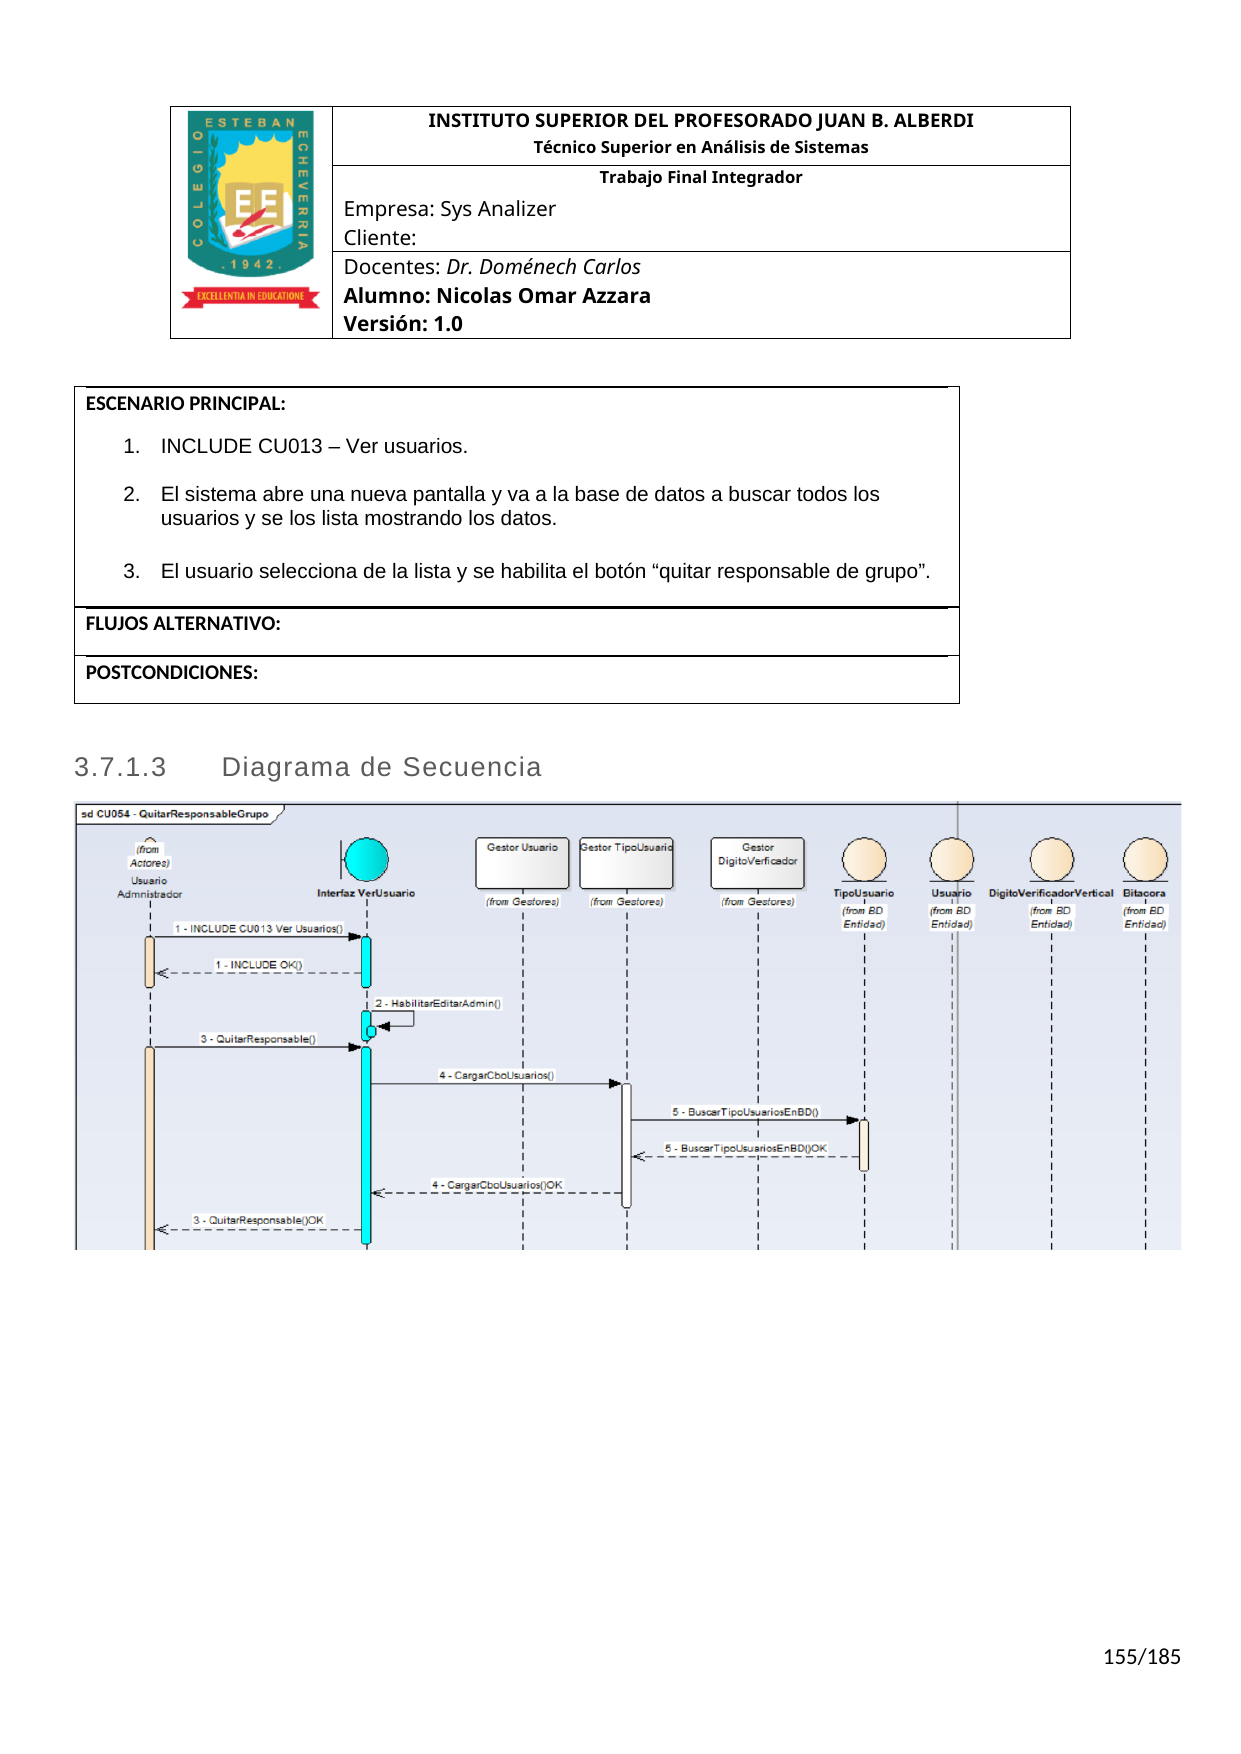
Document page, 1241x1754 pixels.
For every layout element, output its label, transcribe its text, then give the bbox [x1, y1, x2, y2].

table_cell POSTCONDICIONES: [75, 656, 959, 703]
picture [181, 107, 321, 322]
subtitle 3.7.1.3 Diagrama de Secuencia [74, 751, 1181, 782]
picture [73, 801, 1182, 1250]
table_cell FLUJOS ALTERNATIVO: [75, 608, 959, 655]
table_cell ESCENARIO PRINCIPAL: INCLUDE CU013 – Ver usuarios. El sistema abre una nueva pantalla y va a la base de datos a buscar todos los usuarios y se los lista mostrando los datos. El usuario selecciona de la lista y se habilita el botón “quitar responsable de grupo”. [75, 387, 959, 606]
